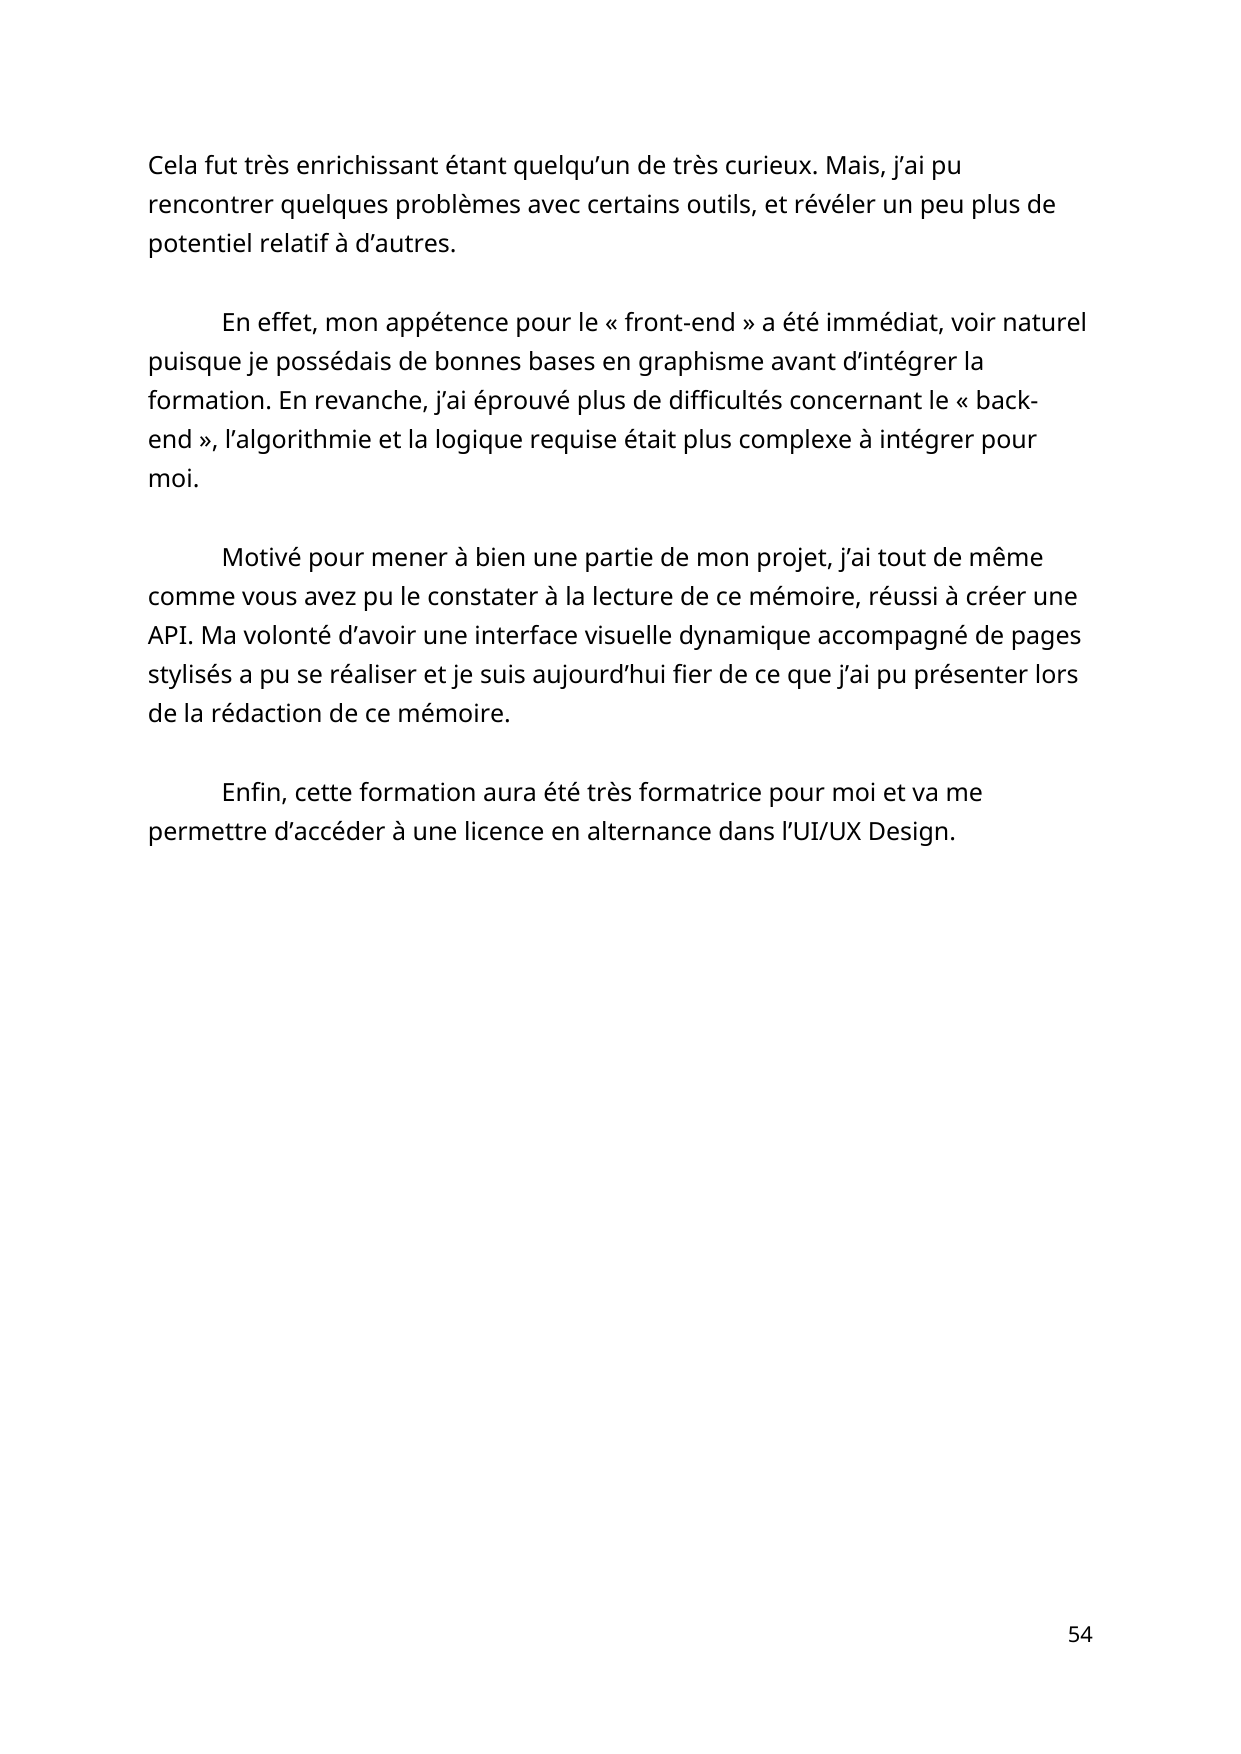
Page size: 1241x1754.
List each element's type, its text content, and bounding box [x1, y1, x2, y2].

text Motivé pour mener à bien une partie de mon projet, j’ai tout de même comme vous avez pu le constater à la lecture de ce mémoire, réussi à créer une API. Ma volonté d’avoir une interface visuelle dynamique accompagné de pages stylisés a pu se réaliser et je suis aujourd’hui fier de ce que j’ai pu présenter lors de la rédaction de ce mémoire. [148, 539, 1093, 730]
text En effet, mon appétence pour le « front-end » a été immédiat, voir naturel puisque je possédais de bonnes bases en graphisme avant d’intégrer la formation. En revanche, j’ai éprouvé plus de difficultés concernant le « back-end », l’algorithmie et la logique requise était plus complexe à intégrer pour moi. [148, 304, 1093, 495]
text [148, 148, 1093, 260]
text Enfin, cette formation aura été très formatrice pour moi et va me permettre d’accéder à une licence en alternance dans l’UI/UX Design. [148, 774, 1093, 847]
